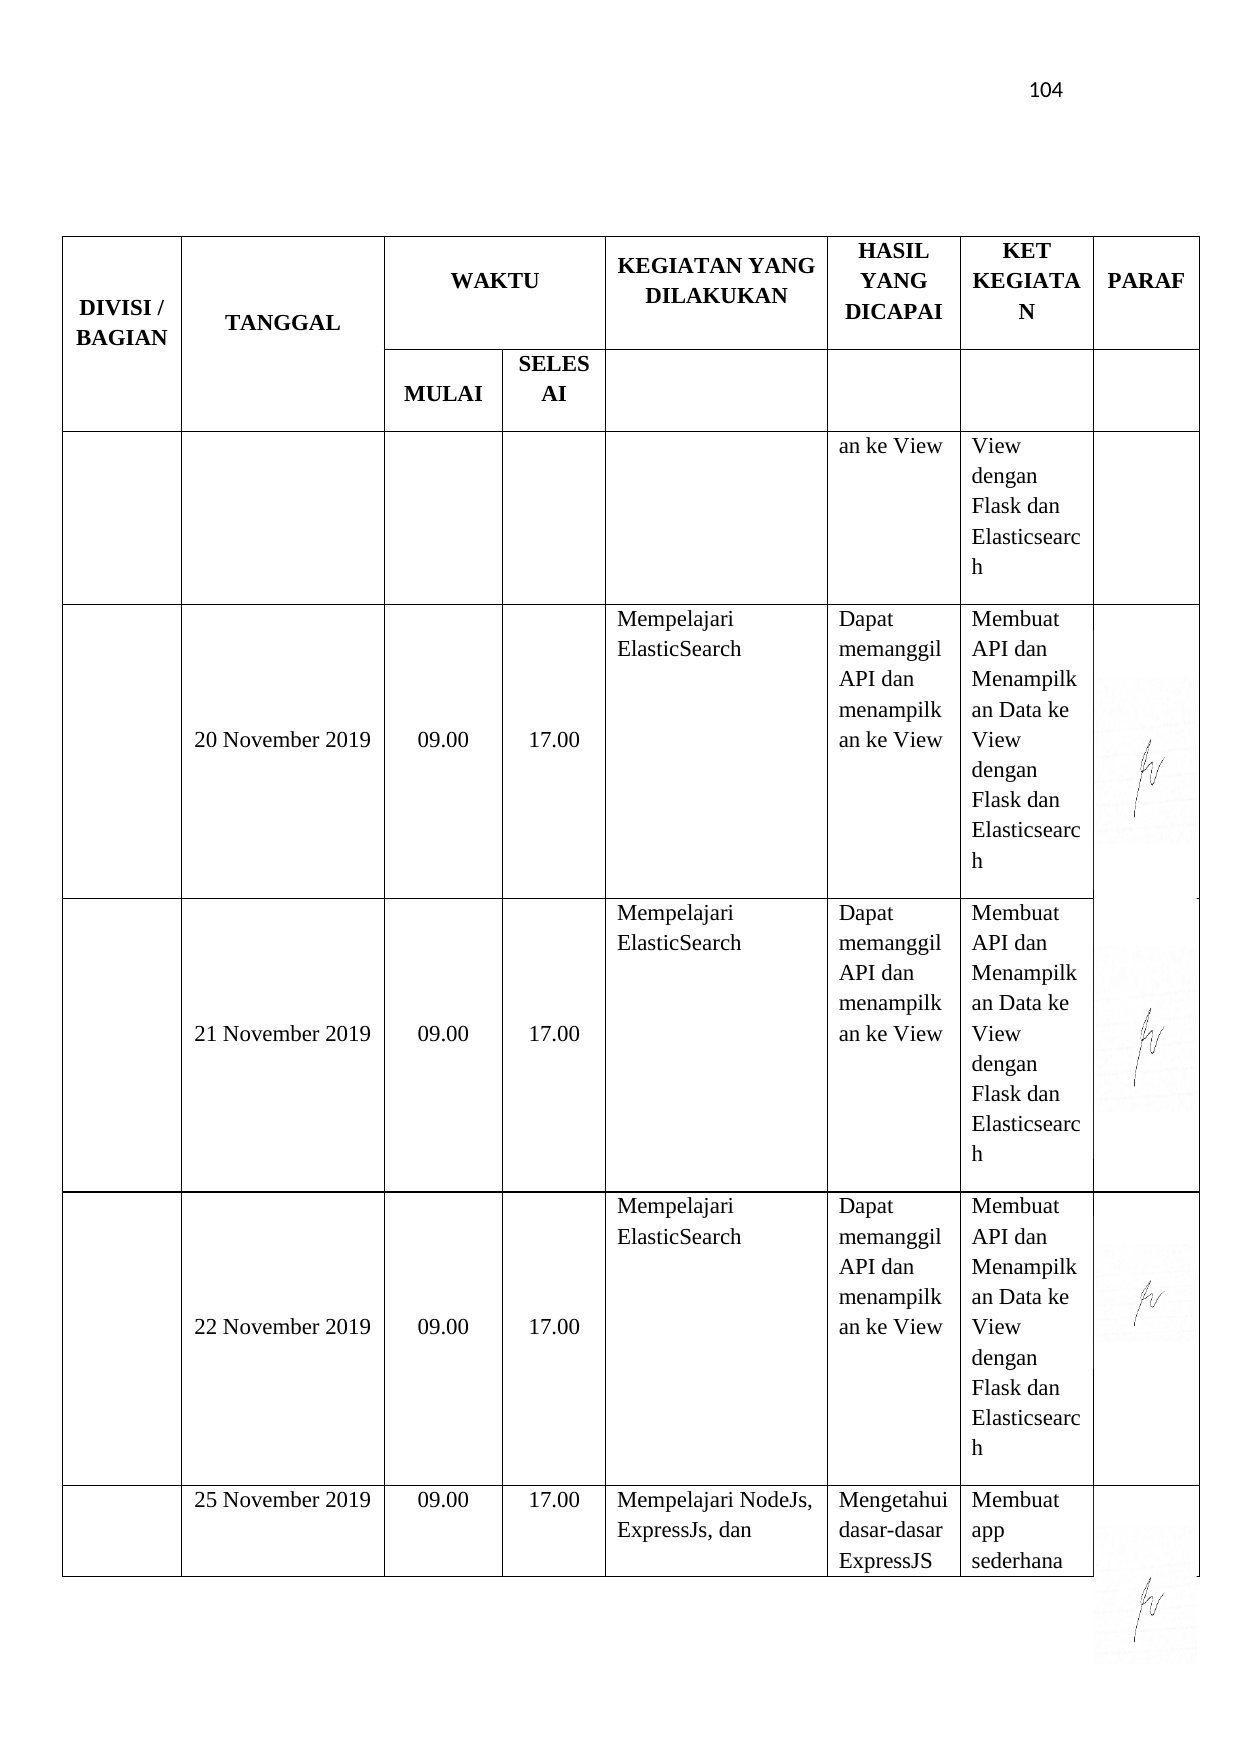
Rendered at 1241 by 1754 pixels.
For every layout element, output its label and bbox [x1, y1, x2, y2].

picture [1093, 898, 1197, 1159]
picture [1093, 1216, 1197, 1369]
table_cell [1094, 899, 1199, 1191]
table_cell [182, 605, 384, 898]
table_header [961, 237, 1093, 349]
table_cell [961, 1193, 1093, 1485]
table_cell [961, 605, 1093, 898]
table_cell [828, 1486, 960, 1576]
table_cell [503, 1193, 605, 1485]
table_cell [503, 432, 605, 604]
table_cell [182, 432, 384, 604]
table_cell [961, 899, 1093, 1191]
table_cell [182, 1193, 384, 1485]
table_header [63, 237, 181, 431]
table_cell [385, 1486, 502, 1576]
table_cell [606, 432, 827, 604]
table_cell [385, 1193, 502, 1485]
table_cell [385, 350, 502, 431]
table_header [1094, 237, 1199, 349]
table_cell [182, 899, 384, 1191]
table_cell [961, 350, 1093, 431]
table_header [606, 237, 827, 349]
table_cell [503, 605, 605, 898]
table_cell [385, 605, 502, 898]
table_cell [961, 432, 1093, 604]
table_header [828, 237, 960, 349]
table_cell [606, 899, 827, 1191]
picture [1093, 1486, 1197, 1703]
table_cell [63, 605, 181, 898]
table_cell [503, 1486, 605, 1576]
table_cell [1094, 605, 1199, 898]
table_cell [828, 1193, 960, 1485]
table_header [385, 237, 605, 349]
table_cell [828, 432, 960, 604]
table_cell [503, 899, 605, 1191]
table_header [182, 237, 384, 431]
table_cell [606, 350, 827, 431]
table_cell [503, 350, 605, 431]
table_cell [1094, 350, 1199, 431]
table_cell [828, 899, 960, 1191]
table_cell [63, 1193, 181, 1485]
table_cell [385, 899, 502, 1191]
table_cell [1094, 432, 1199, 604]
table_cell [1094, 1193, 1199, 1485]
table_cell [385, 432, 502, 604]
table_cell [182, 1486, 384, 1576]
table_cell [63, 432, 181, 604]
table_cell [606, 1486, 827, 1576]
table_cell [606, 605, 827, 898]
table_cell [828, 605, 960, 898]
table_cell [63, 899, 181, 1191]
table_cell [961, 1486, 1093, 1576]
picture [1093, 630, 1197, 890]
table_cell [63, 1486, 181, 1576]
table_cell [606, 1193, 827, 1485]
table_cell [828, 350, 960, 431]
